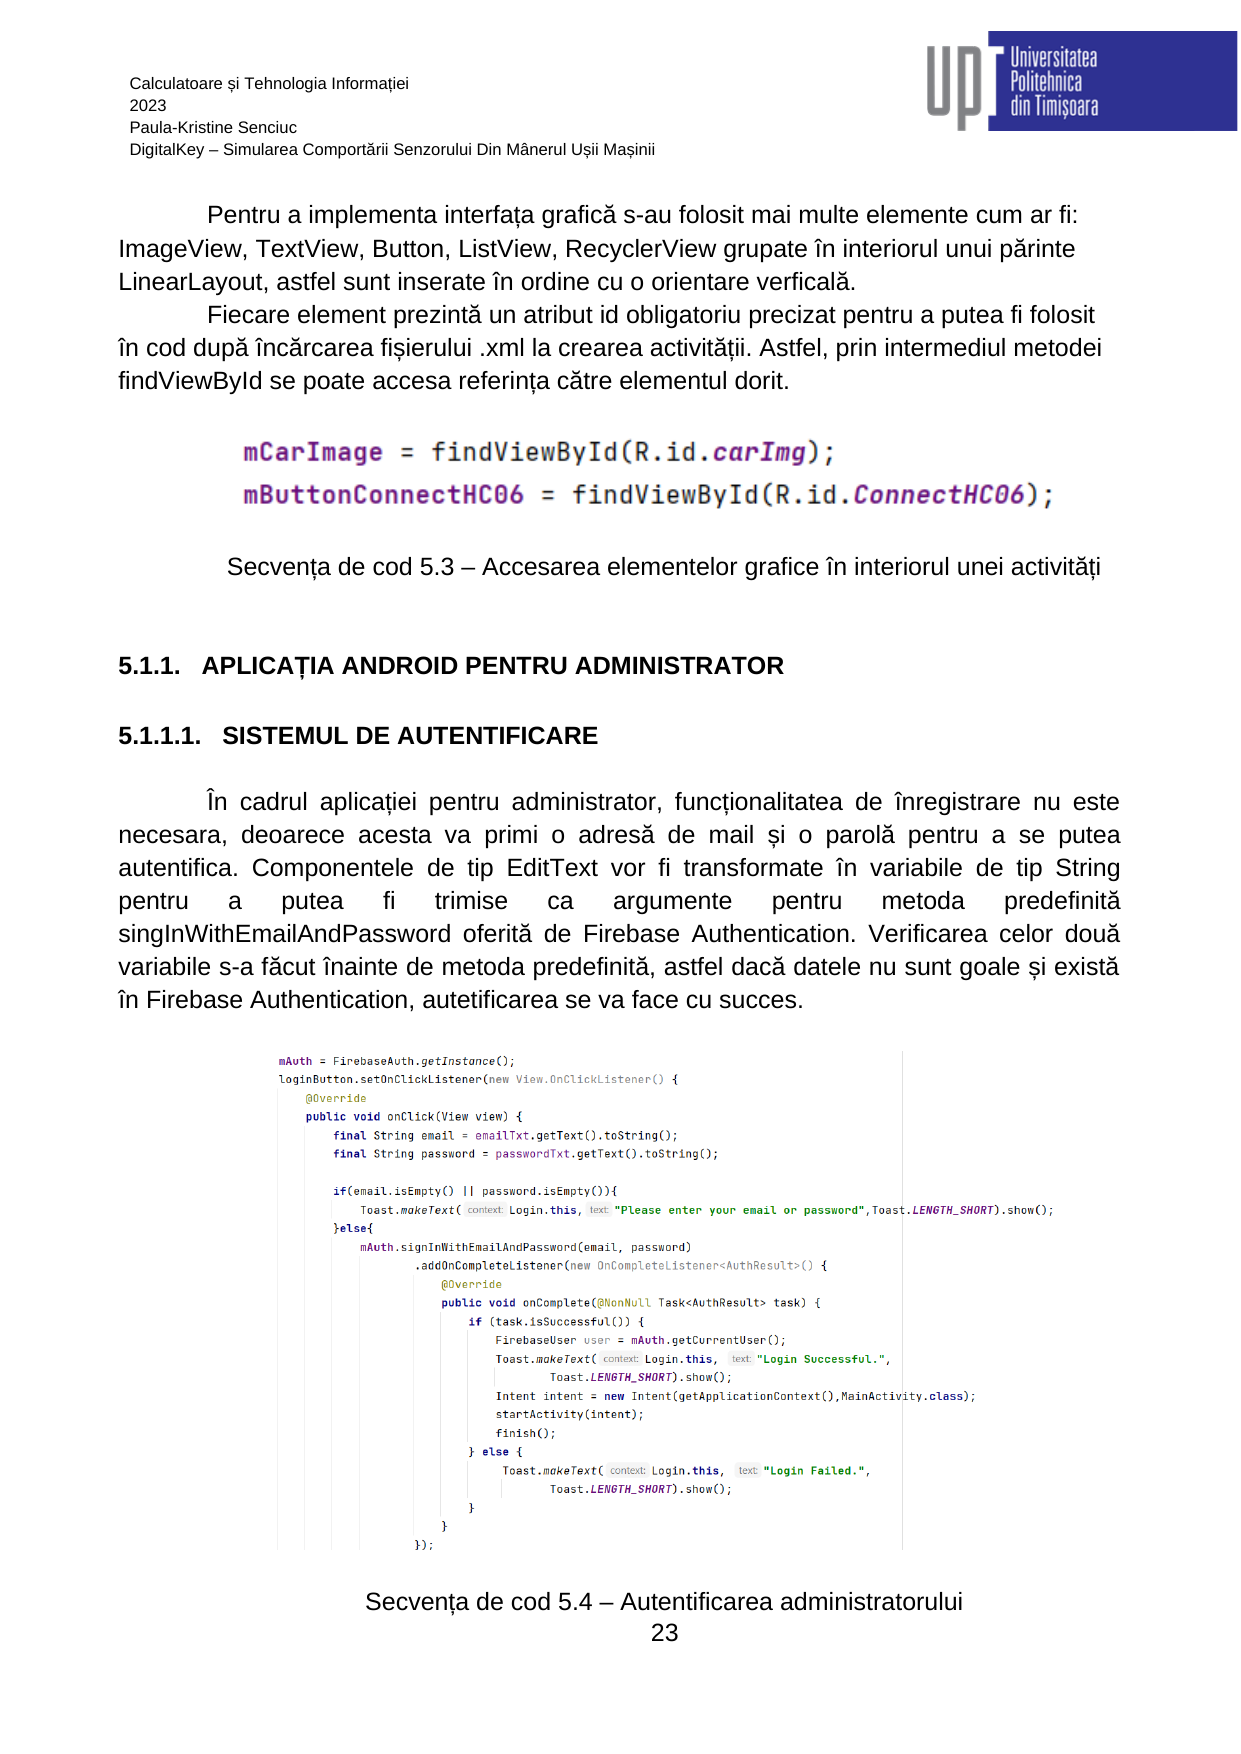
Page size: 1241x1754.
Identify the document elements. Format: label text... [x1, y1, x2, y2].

picture [206, 431, 1071, 515]
text În cadrul aplicației pentru administrator, funcționalitatea de înregistrare nu este necesara, deoarece acesta va primi o adresă de mail și o parolă pentru a se putea autentifica. Componentele de tip EditText vor fi transformate în variabile de tip String pentru a putea fi trimise ca argumente pentru metoda predefinită singInWithEmailAndPassword oferită de Firebase Authentication. Verificarea celor două variabile s-a făcut înainte de metoda predefinită, astfel dacă datele nu sunt goale și există în Firebase Authentication, autetificarea se va face cu succes. [118, 787, 1122, 1014]
text Fiecare element prezintă un atribut id obligatoriu precizat pentru a putea fi folosit în cod după încărcarea fișierului .xml la crearea activității. Astfel, prin intermediul metodei findViewById se poate accesa referința către elementul dorit. [118, 299, 1122, 394]
text Secvența de cod 5.3 – Accesarea elementelor grafice în interiorul unei activități [118, 552, 1122, 581]
picture [927, 31, 1238, 131]
subtitle 5.1.1.1. SISTEMUL DE AUTENTIFICARE [118, 721, 1122, 750]
text Secvența de cod 5.4 – Autentificarea administratorului [118, 1587, 1122, 1616]
picture [251, 1051, 1078, 1550]
subtitle 5.1.1. APLICAȚIA ANDROID PENTRU ADMINISTRATOR [118, 651, 1122, 679]
text Pentru a implementa interfața grafică s-au folosit mai multe elemente cum ar fi: ImageView, TextView, Button, ListView, RecyclerView grupate în interiorul unui părinte LinearLayout, astfel sunt inserate în ordine cu o orientare verficală. [118, 201, 1122, 295]
